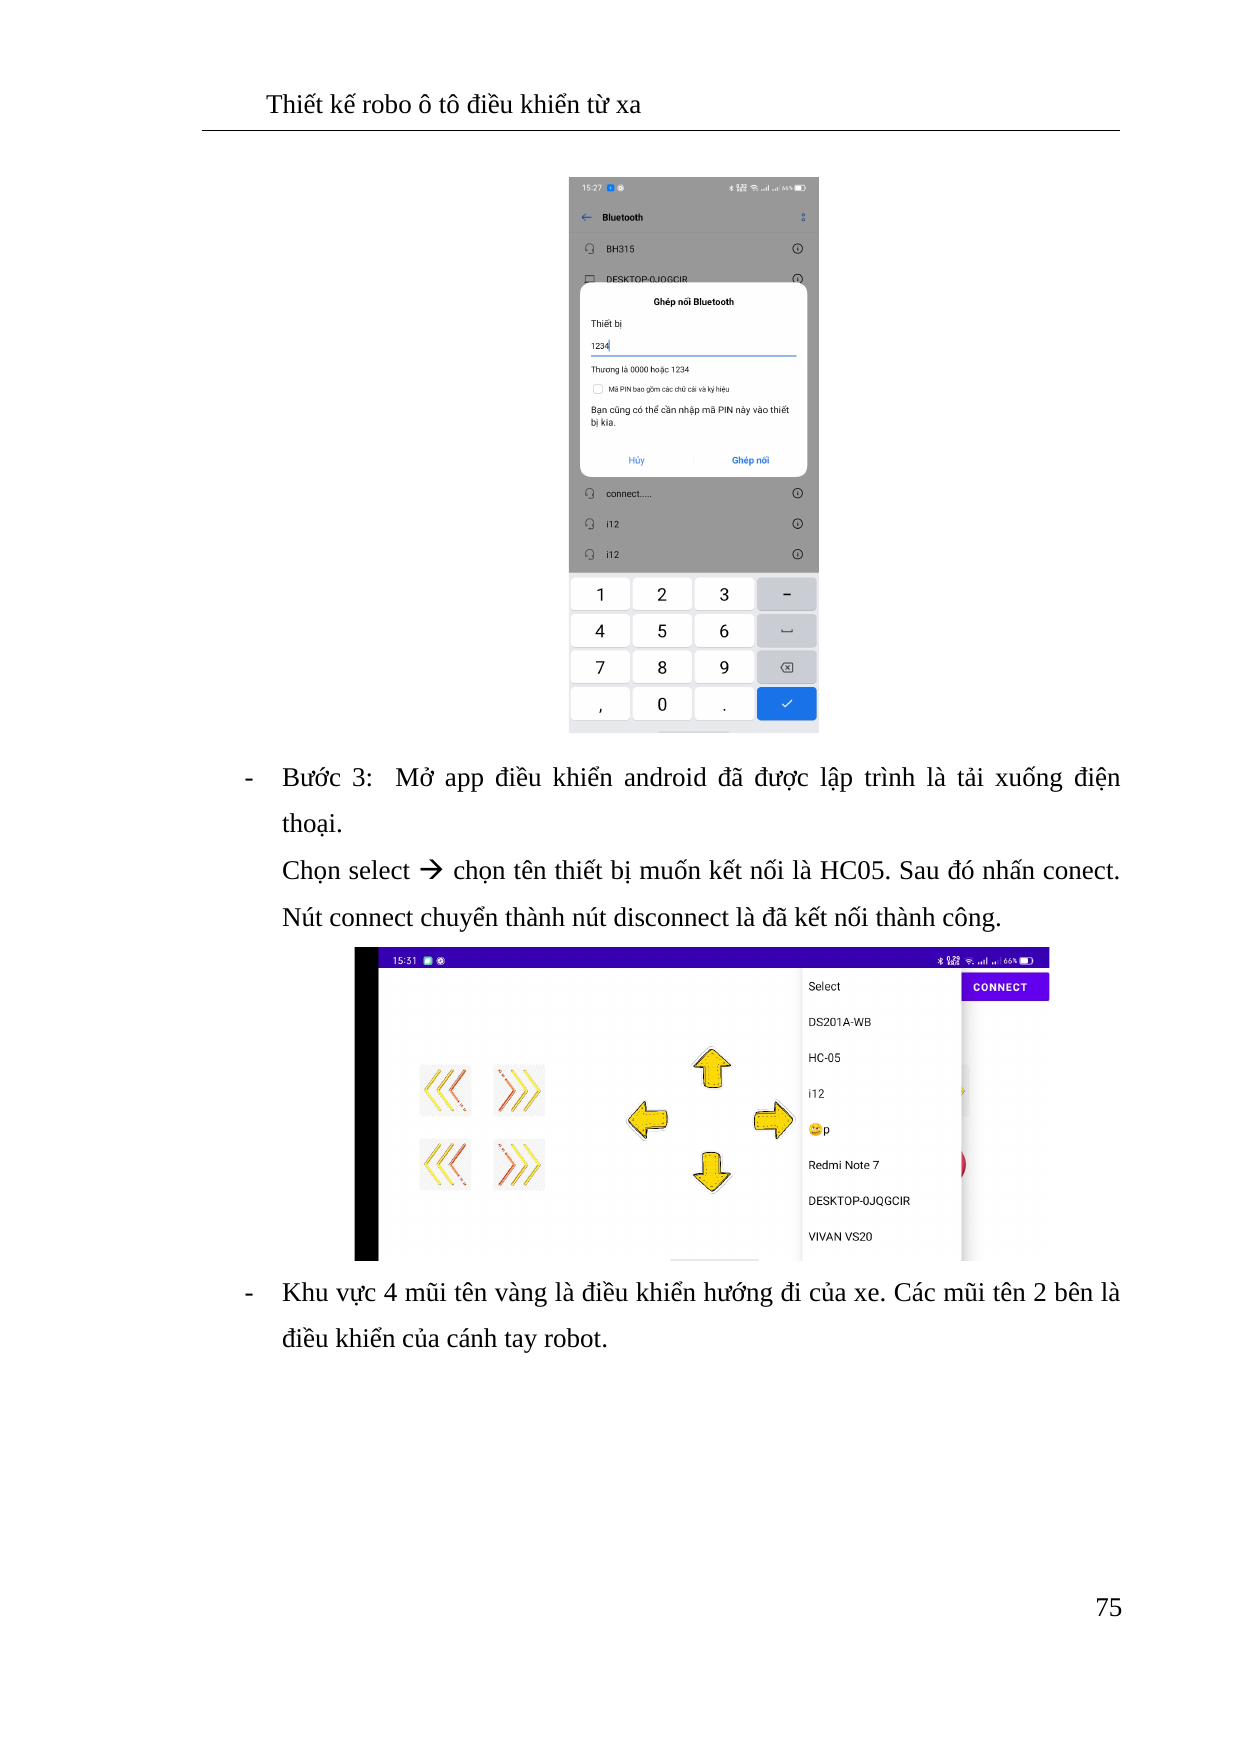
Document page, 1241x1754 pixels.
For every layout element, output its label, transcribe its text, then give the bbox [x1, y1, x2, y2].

list Khu vực 4 mũi tên vàng là điều khiển hướng đi của xe. Các mũi tên 2 bên là điều khiển của cánh tay robot. [244, 1276, 1122, 1354]
list Bước 3: Mở app điều khiển android đã được lập trình là tải xuống điện thoại. [244, 761, 1122, 839]
picture [354, 947, 1050, 1261]
picture [568, 177, 819, 733]
list Chọn select chọn tên thiết bị muốn kết nối là HC05. Sau đó nhấn conect. Nút connect chuyển thành nút disconnect là đã kết nối thành công. [282, 885, 1122, 932]
